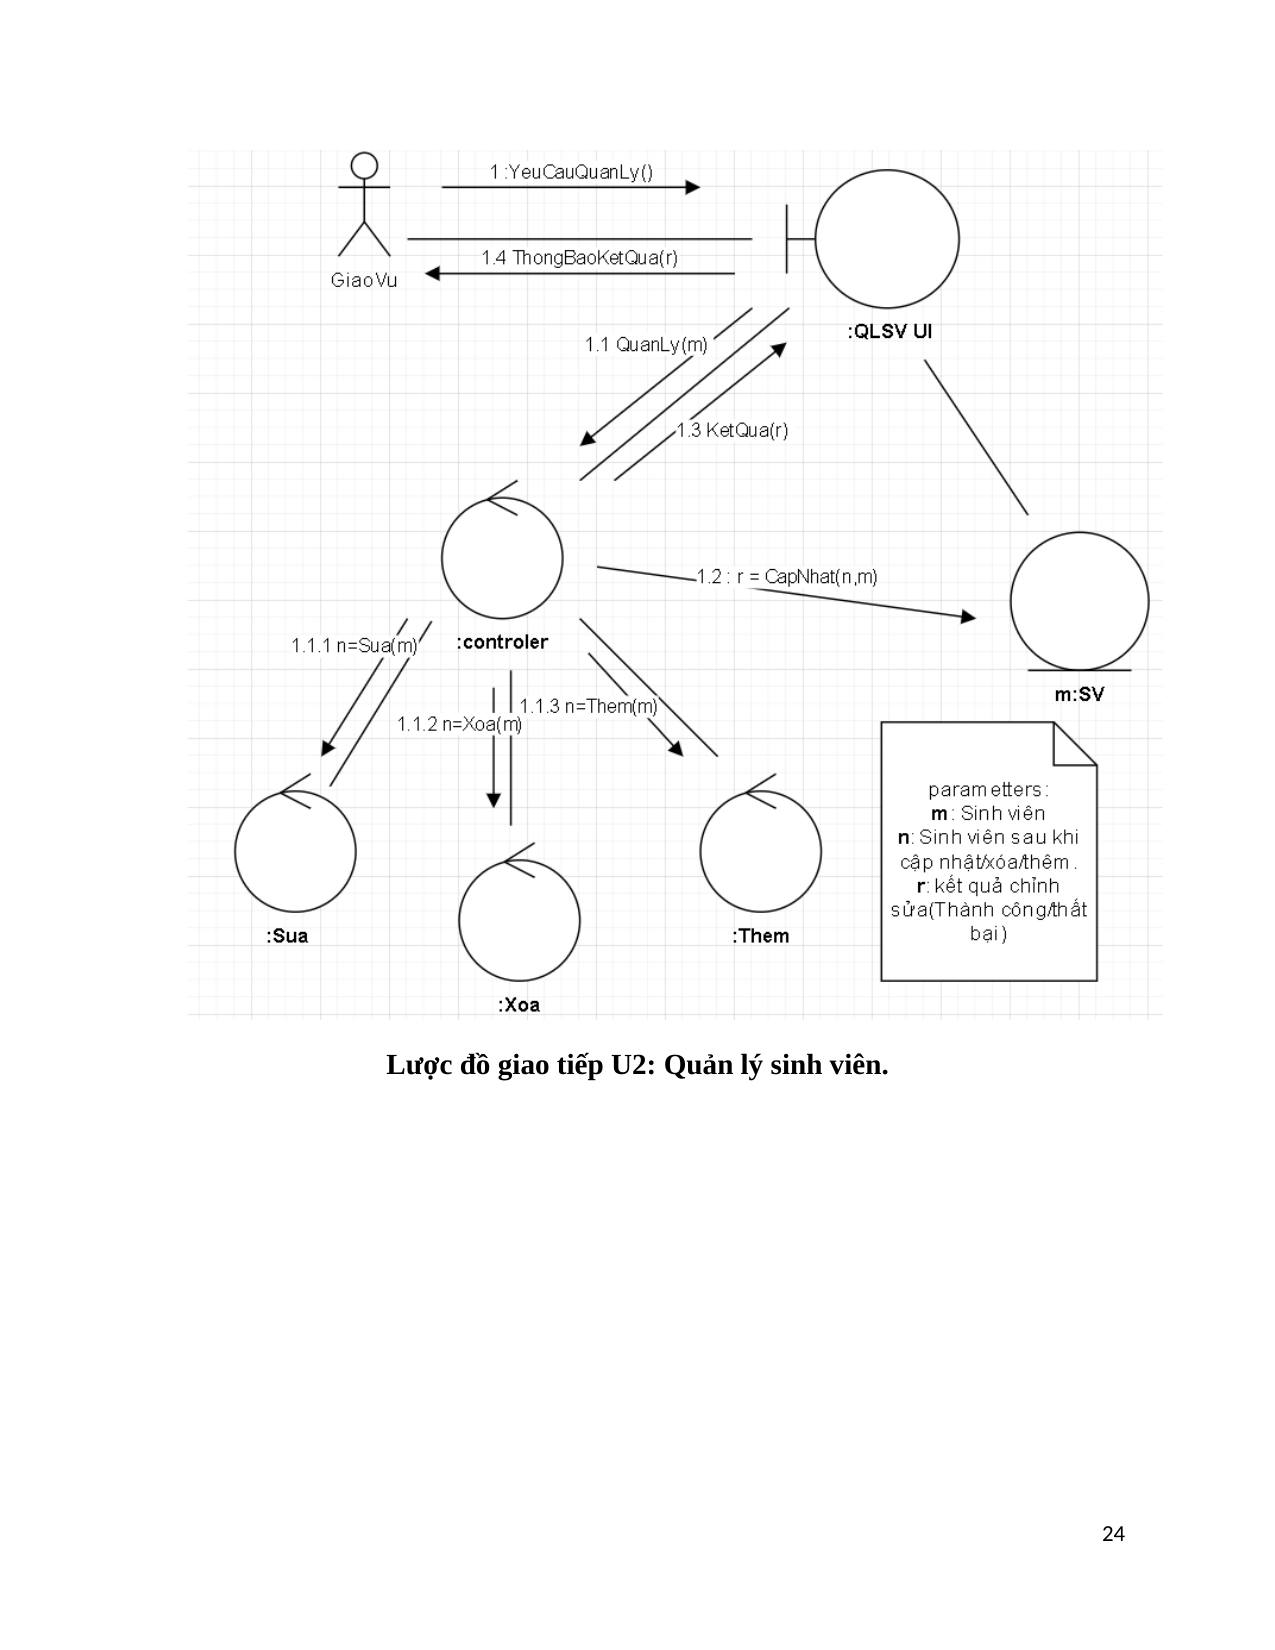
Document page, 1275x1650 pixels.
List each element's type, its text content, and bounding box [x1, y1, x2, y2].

picture [187, 150, 1163, 1020]
text Lược đồ giao tiếp U2: Quản lý sinh viên. [150, 1047, 1125, 1080]
